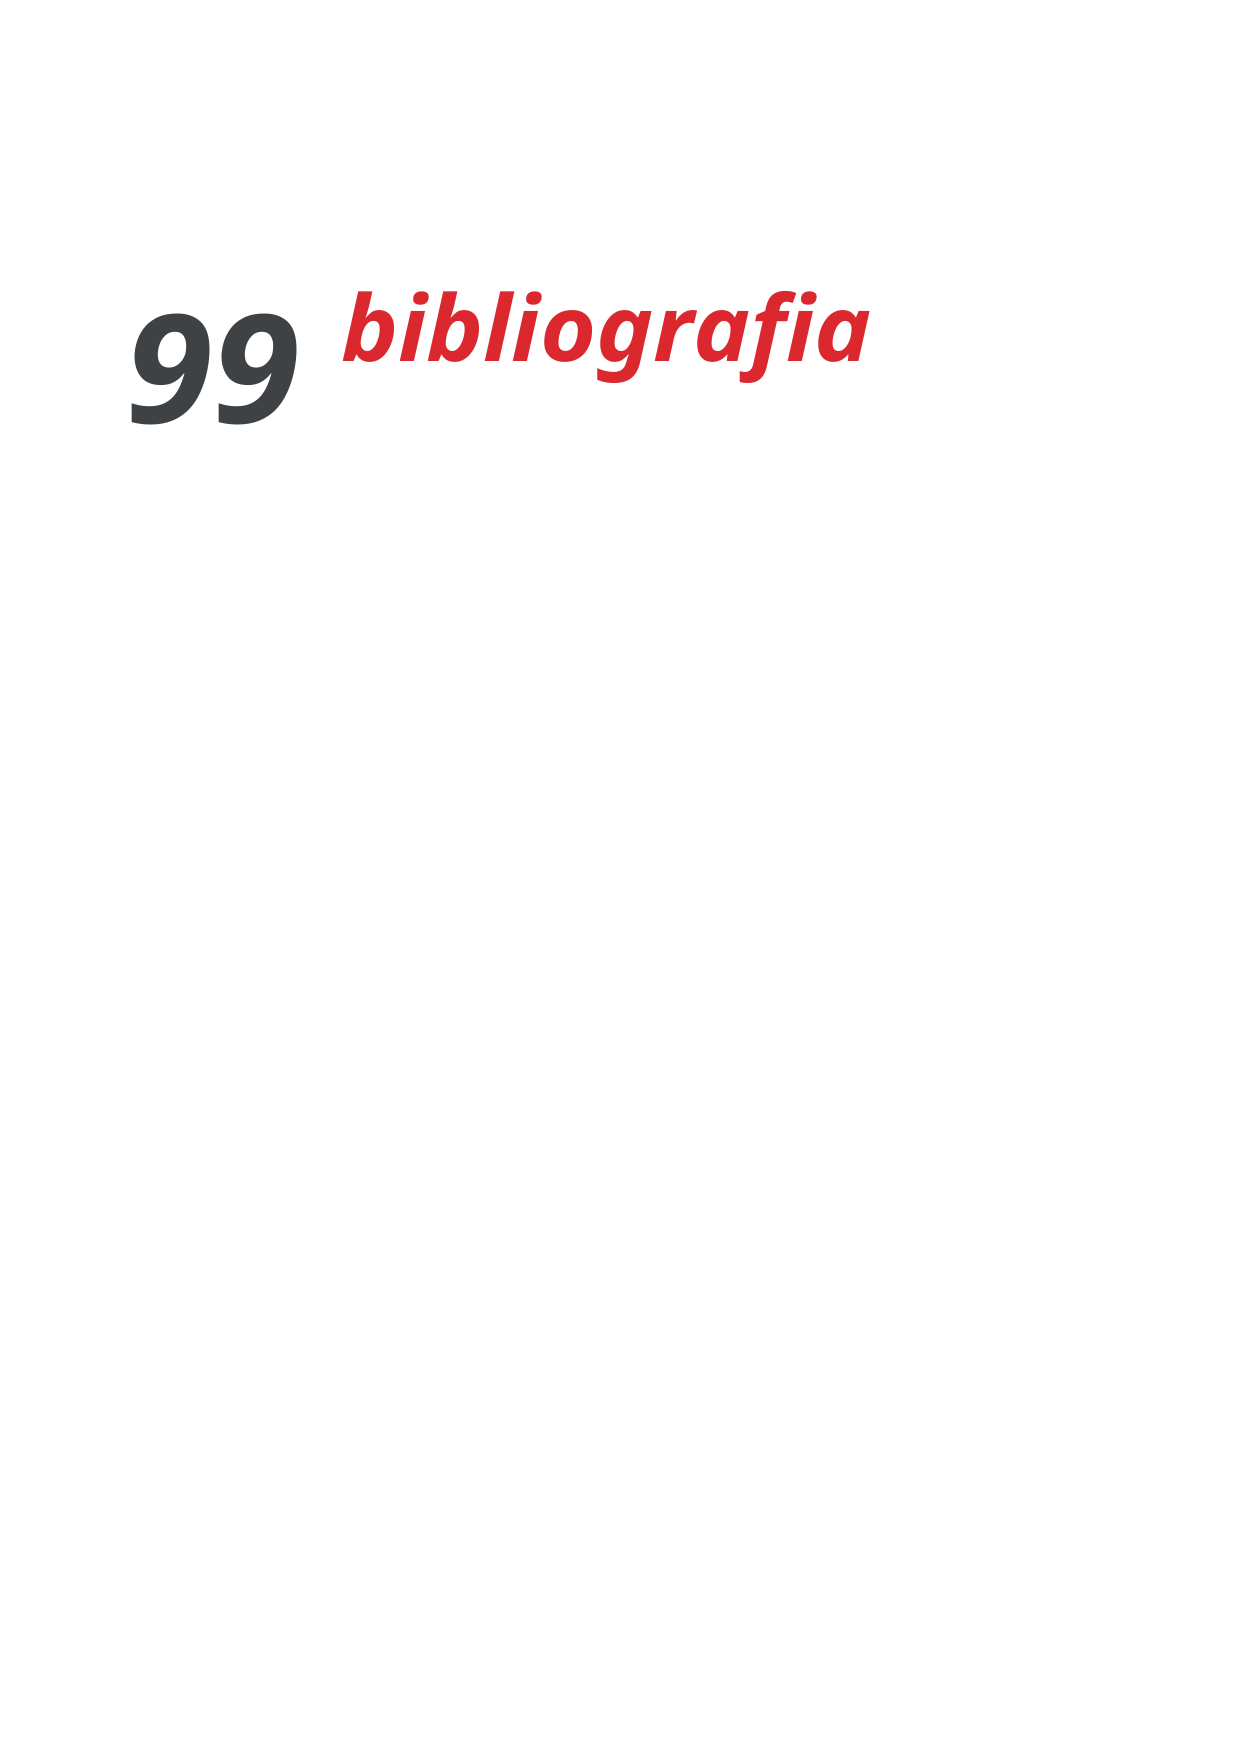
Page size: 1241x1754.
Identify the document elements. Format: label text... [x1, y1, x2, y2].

subtitle 99 bibliografia [47, 200, 950, 467]
